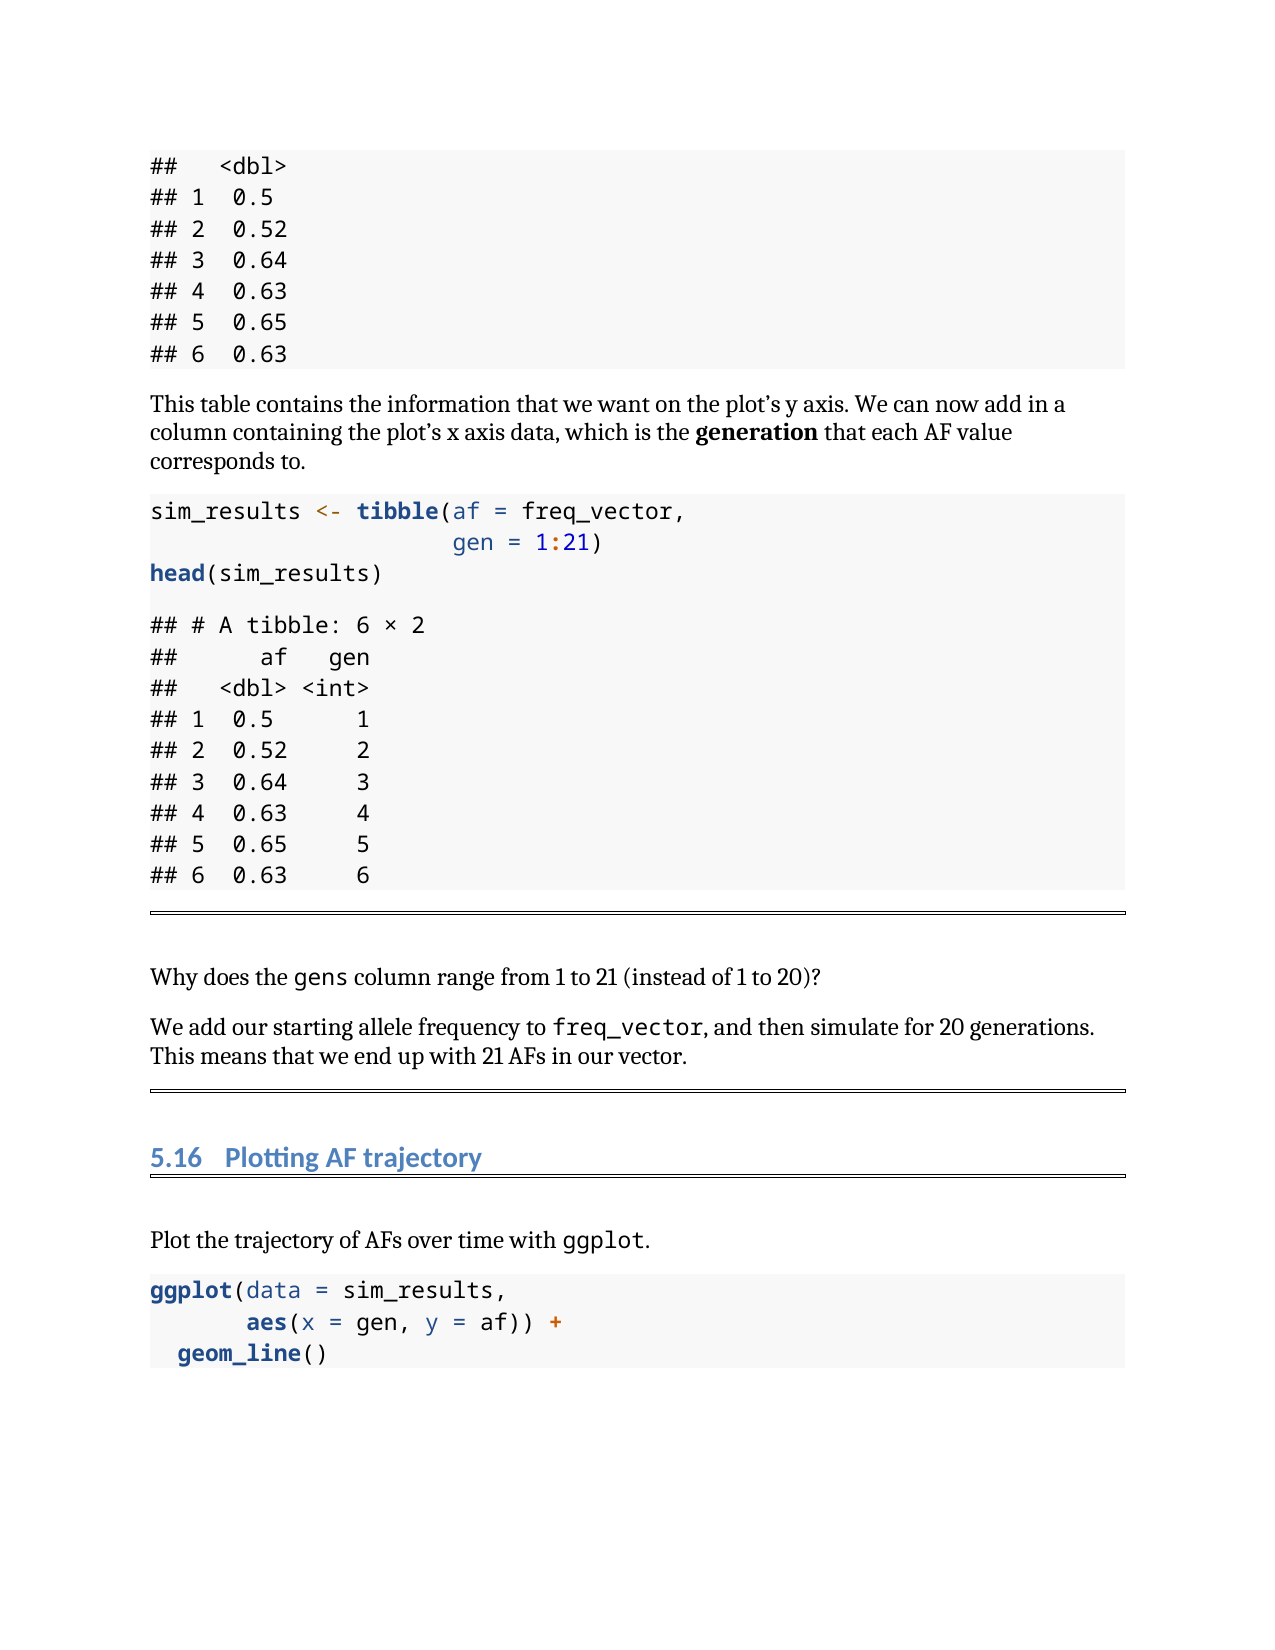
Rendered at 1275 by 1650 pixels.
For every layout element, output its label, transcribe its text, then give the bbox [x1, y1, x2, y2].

text Plot the trajectory of AFs over time with ggplot. [150, 1224, 1125, 1256]
text This table contains the information that we want on the plot’s y axis. We can now add in a column containing the plot’s x axis data, which is the generation that each AF value corresponds to. [150, 389, 1125, 476]
subtitle 5.16 Plotting AF trajectory [150, 1139, 1125, 1174]
text ggplot(data = sim_results, aes(x = gen, y = af)) + geom_line() [329, 1274, 1125, 1368]
text sim_results <- tibble(af = freq_vector, gen = 1:21) head(sim_results) [150, 494, 1125, 588]
text We add our starting allele frequency to freq_vector, and then simulate for 20 generations. This means that we end up with 21 AFs in our vector. [150, 1011, 1125, 1071]
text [150, 150, 1125, 369]
text Why does the gens column range from 1 to 21 (instead of 1 to 20)? [150, 961, 1125, 992]
text ## # A tibble: 6 × 2 ## af gen ## <dbl> <int> ## 1 0.5 1 ## 2 0.52 2 ## 3 0.64 3 ## 4 0.63 4 ## 5 0.65 5 ## 6 0.63 6 [150, 609, 1125, 890]
